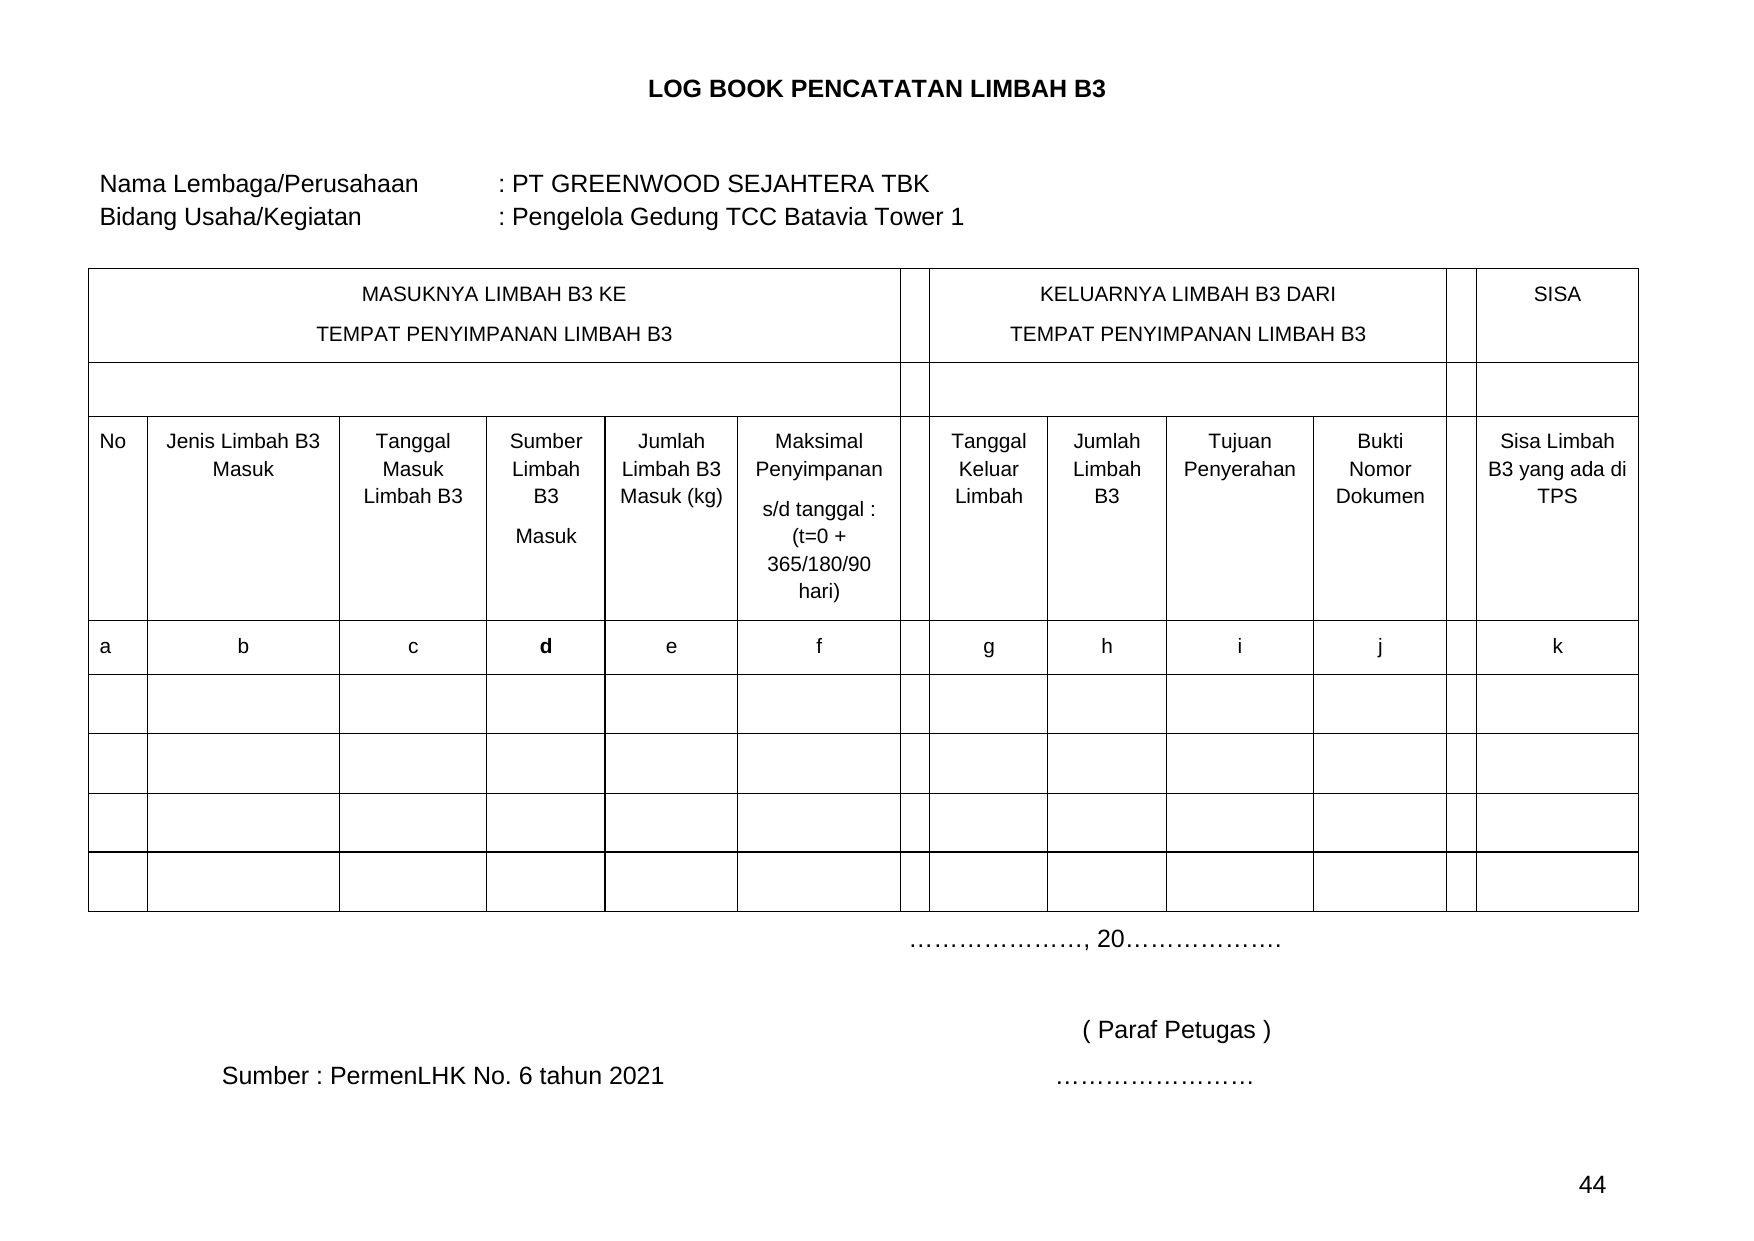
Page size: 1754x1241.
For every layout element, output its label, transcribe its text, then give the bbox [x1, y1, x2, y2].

table_cell [1167, 675, 1313, 733]
table_cell [1477, 734, 1638, 792]
table_cell Tanggal Keluar Limbah [930, 417, 1047, 620]
table_cell [148, 675, 339, 733]
table_cell [89, 853, 147, 911]
table_cell i [1167, 621, 1313, 674]
table_cell [340, 853, 486, 911]
table_cell [89, 363, 900, 416]
table_cell [1447, 794, 1476, 851]
table_cell Tanggal Masuk Limbah B3 [340, 417, 486, 620]
table_cell [738, 853, 900, 911]
table_cell [1477, 363, 1638, 416]
table_cell e [606, 621, 737, 674]
table_cell [1314, 794, 1446, 851]
table_cell [340, 734, 486, 792]
text LOG BOOK PENCATATAN LIMBAH B3 [148, 74, 1606, 103]
table_cell [1477, 675, 1638, 733]
table_cell [930, 794, 1047, 851]
table_header Nama Lembaga/Perusahaan [88, 169, 487, 202]
table_cell [1314, 853, 1446, 911]
table_cell [738, 675, 900, 733]
table_cell [901, 363, 929, 416]
table_cell [1447, 675, 1476, 733]
table_cell d [487, 621, 604, 674]
table_cell [1048, 734, 1166, 792]
table_cell [606, 675, 737, 733]
table_cell [606, 853, 737, 911]
table_cell [1447, 417, 1476, 620]
table_cell Bidang Usaha/Kegiatan [88, 202, 487, 268]
table_cell No [89, 417, 147, 620]
table_cell Sumber Limbah B3 Masuk [487, 417, 604, 620]
text Sumber : PermenLHK No. 6 tahun 2021 …………………… [222, 1061, 1606, 1089]
table_cell [1048, 853, 1166, 911]
table_cell [1477, 794, 1638, 851]
table_cell [901, 734, 929, 792]
table_cell g [930, 621, 1047, 674]
table_cell [1447, 853, 1476, 911]
table_cell b [148, 621, 339, 674]
table_cell [89, 675, 147, 733]
table_cell [930, 675, 1047, 733]
table_cell Tujuan Penyerahan [1167, 417, 1313, 620]
table_cell a [89, 621, 147, 674]
table_cell [1447, 363, 1476, 416]
table_cell [930, 853, 1047, 911]
table_cell [89, 794, 147, 851]
table_cell [487, 675, 604, 733]
table_cell [340, 794, 486, 851]
table_cell [487, 794, 604, 851]
table_cell [1048, 675, 1166, 733]
table_cell [901, 675, 929, 733]
table_cell [901, 794, 929, 851]
table_cell [1314, 675, 1446, 733]
table_cell [89, 734, 147, 792]
table_cell Jumlah Limbah B3 [1048, 417, 1166, 620]
text ( Paraf Petugas ) [222, 1015, 1606, 1044]
table_cell c [340, 621, 486, 674]
text …………………, 20………………. [222, 924, 1606, 953]
table_cell [340, 675, 486, 733]
table_cell h [1048, 621, 1166, 674]
table_cell [1447, 621, 1476, 674]
table_cell Sisa Limbah B3 yang ada di TPS [1477, 417, 1638, 620]
table_cell [1447, 269, 1476, 362]
table_cell Jumlah Limbah B3 Masuk (kg) [606, 417, 737, 620]
table_cell [901, 269, 929, 362]
table_cell [148, 794, 339, 851]
table_cell j [1314, 621, 1446, 674]
table_cell k [1477, 621, 1638, 674]
table_cell [930, 734, 1047, 792]
table_cell [606, 794, 737, 851]
table_cell [901, 853, 929, 911]
table_cell Maksimal Penyimpanan s/d tanggal : (t=0 + 365/180/90 hari) [738, 417, 900, 620]
table_header : PT GREENWOOD SEJAHTERA TBK [487, 169, 1638, 202]
table_cell [738, 794, 900, 851]
table_cell Bukti Nomor Dokumen [1314, 417, 1446, 620]
table_cell [1167, 734, 1313, 792]
table_cell [487, 734, 604, 792]
table_cell [930, 363, 1446, 416]
table_cell [148, 853, 339, 911]
table_cell [1477, 853, 1638, 911]
table_cell [148, 734, 339, 792]
table_cell Jenis Limbah B3 Masuk [148, 417, 339, 620]
table_cell [1167, 853, 1313, 911]
table_cell [901, 621, 929, 674]
table_cell f [738, 621, 900, 674]
table_cell [1314, 734, 1446, 792]
table_cell SISA [1477, 269, 1638, 362]
table_cell [738, 734, 900, 792]
table_cell : Pengelola Gedung TCC Batavia Tower 1 [487, 202, 1638, 268]
table_cell [606, 734, 737, 792]
table_cell [1447, 734, 1476, 792]
table_cell [1048, 794, 1166, 851]
table_cell [487, 853, 604, 911]
table_cell MASUKNYA LIMBAH B3 KE TEMPAT PENYIMPANAN LIMBAH B3 [89, 269, 900, 362]
table_cell [1167, 794, 1313, 851]
table_cell KELUARNYA LIMBAH B3 DARI TEMPAT PENYIMPANAN LIMBAH B3 [930, 269, 1446, 362]
table_cell [901, 417, 929, 620]
